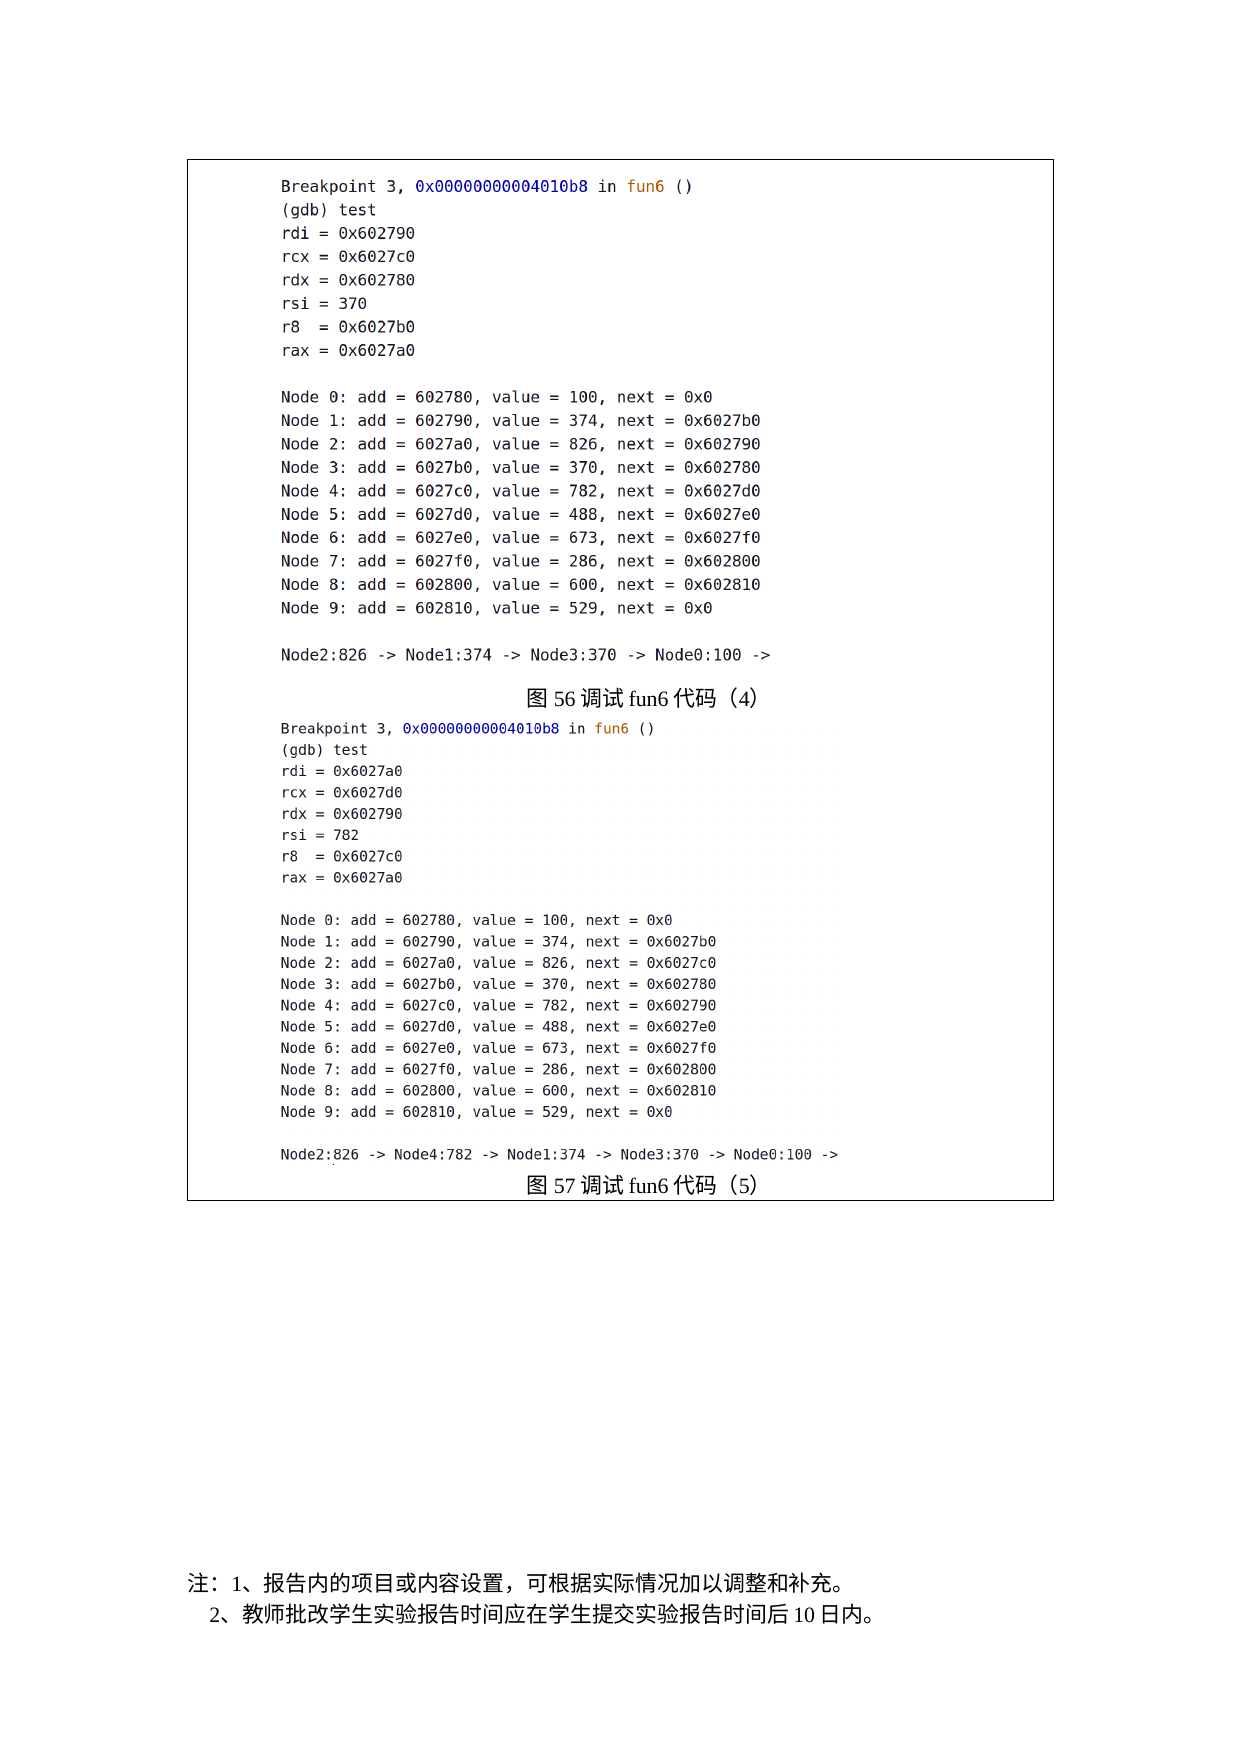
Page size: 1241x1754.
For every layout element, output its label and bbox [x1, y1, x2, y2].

picture [280, 173, 794, 667]
picture [280, 715, 850, 1165]
table_cell [188, 160, 1053, 1200]
